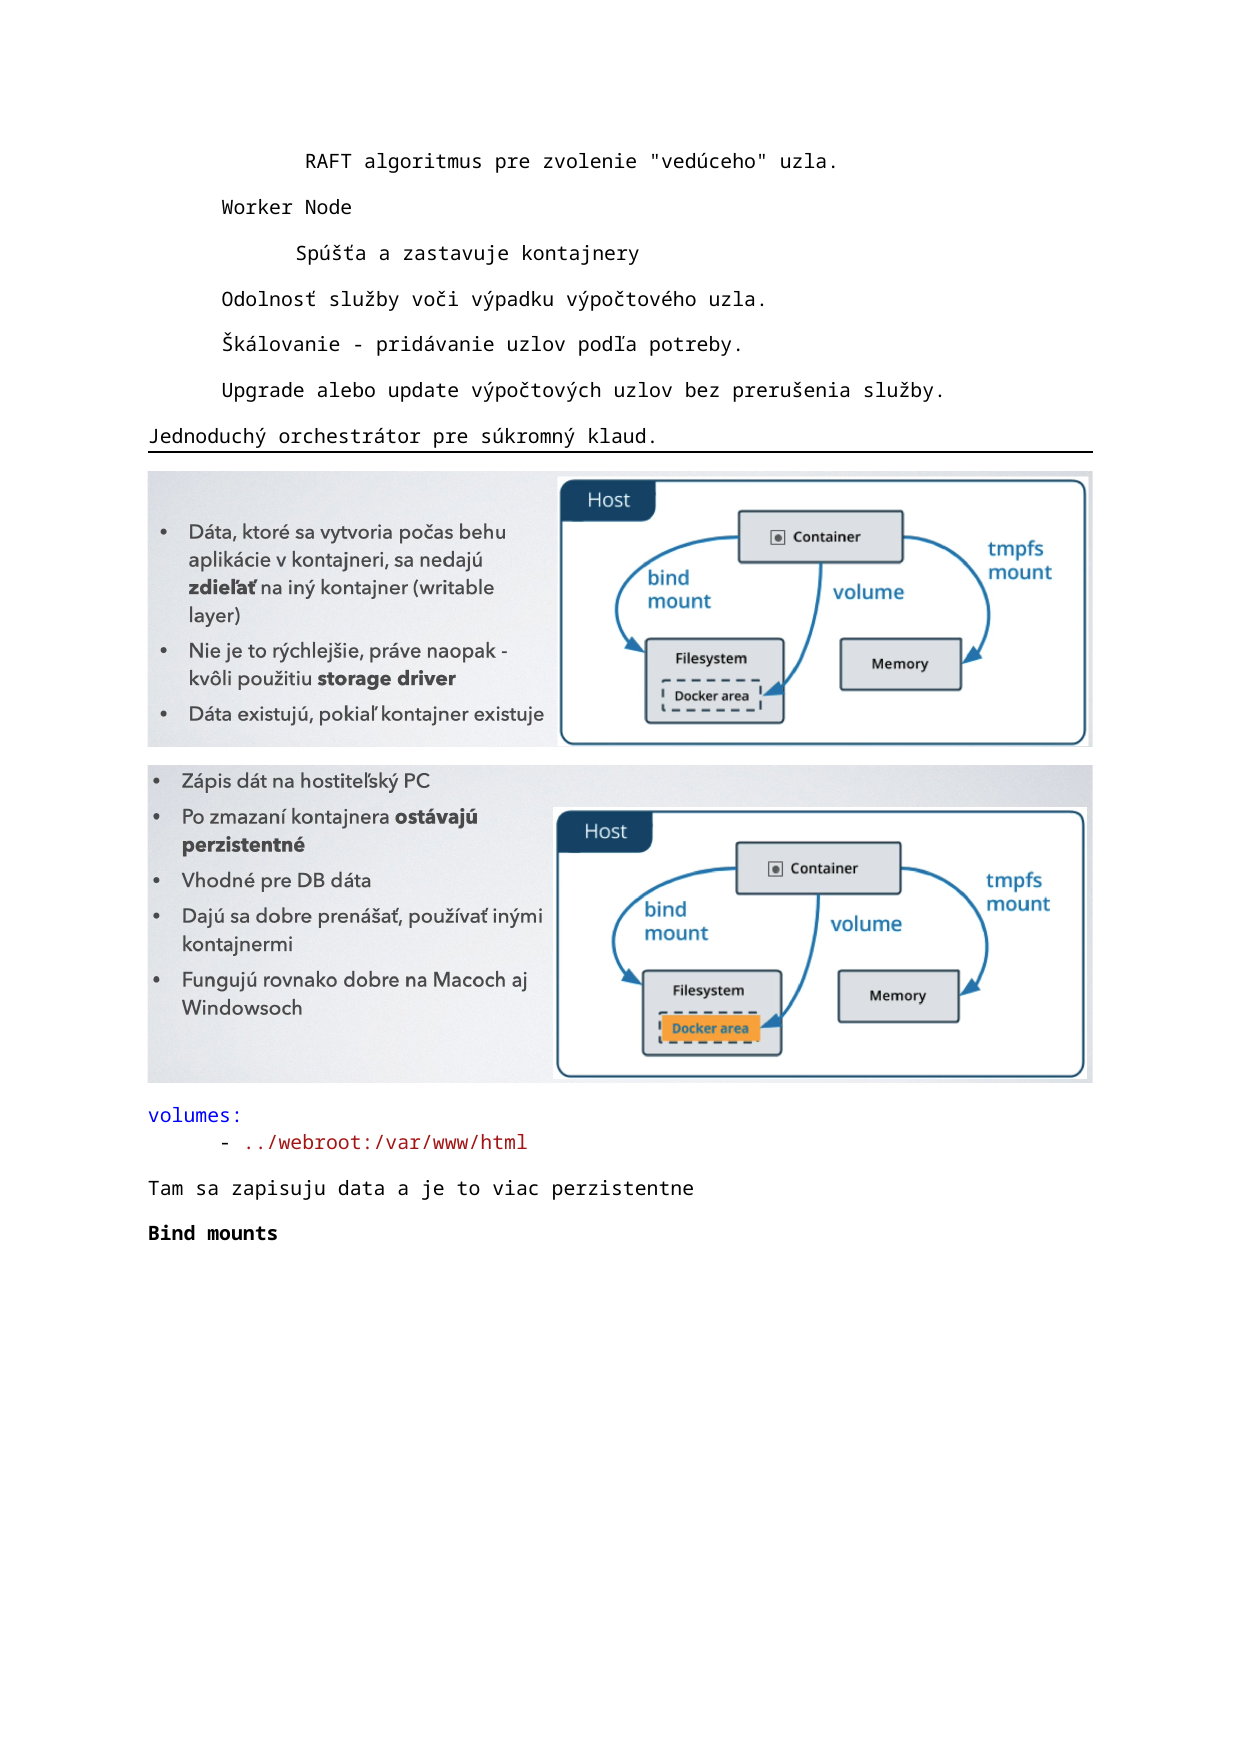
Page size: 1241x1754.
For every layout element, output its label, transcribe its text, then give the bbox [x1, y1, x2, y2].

text Tam sa zapisuju data a je to viac perzistentne [148, 1174, 1093, 1201]
text Upgrade alebo update výpočtových uzlov bez prerušenia služby. [148, 376, 1093, 403]
text Spúšťa a zastavuje kontajnery [148, 239, 1093, 266]
text Jednoduchý orchestrátor pre súkromný klaud. [148, 422, 1093, 451]
text Worker Node [148, 193, 1093, 220]
text Odolnosť služby voči výpadku výpočtového uzla. [148, 285, 1093, 312]
picture [147, 765, 1093, 1083]
text RAFT algoritmus pre zvolenie "vedúceho" uzla. [148, 148, 1093, 174]
picture [147, 471, 1093, 747]
text volumes: [148, 1101, 1093, 1128]
text Škálovanie - pridávanie uzlov podľa potreby. [148, 331, 1093, 357]
text Bind mounts [148, 1219, 1093, 1247]
text - ../webroot:/var/www/html [148, 1128, 1093, 1155]
